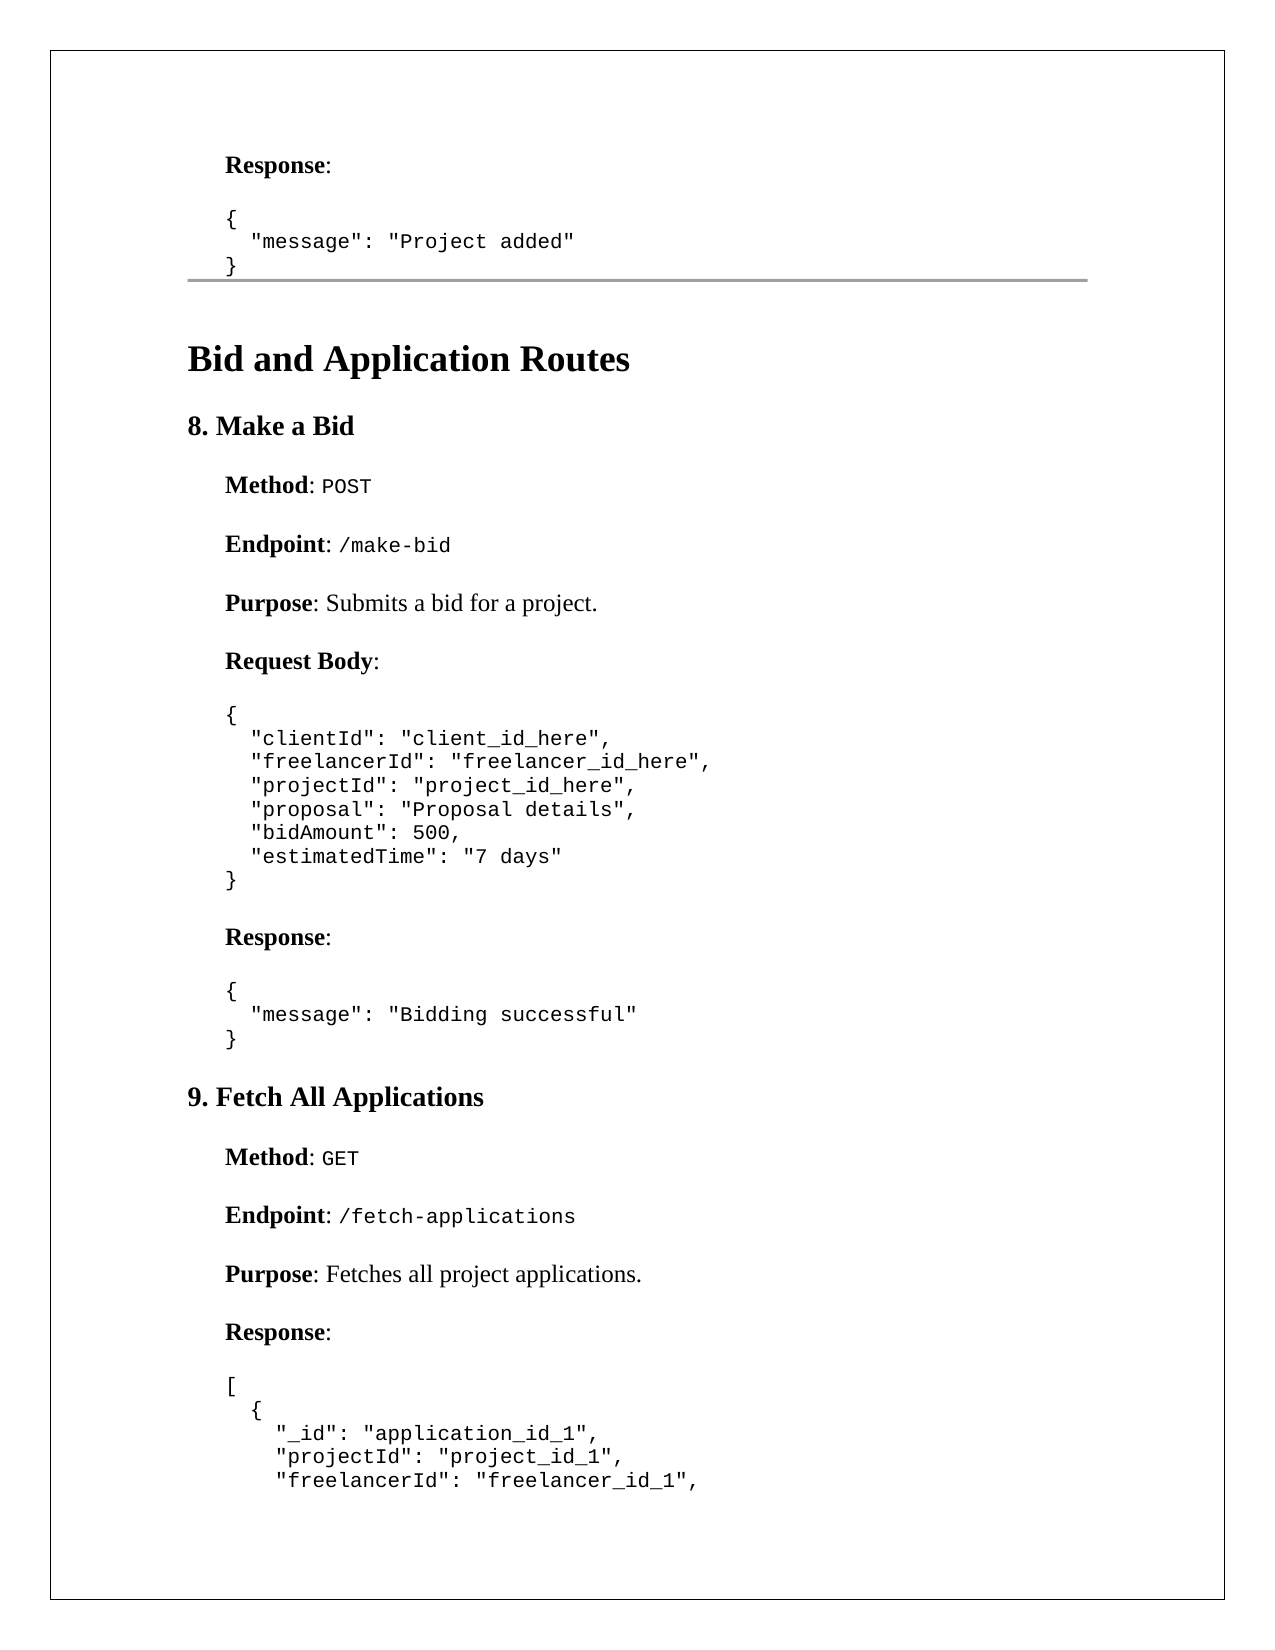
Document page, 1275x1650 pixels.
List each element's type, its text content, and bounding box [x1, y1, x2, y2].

text "clientId": "client_id_here", [225, 728, 1087, 751]
text { [225, 704, 1087, 728]
text "estimatedTime": "7 days" [225, 846, 1087, 869]
text Request Body: [225, 646, 1087, 675]
text 8. Make a Bid [187, 409, 1087, 441]
text Response: [225, 922, 1087, 951]
text "projectId": "project_id_1", [225, 1446, 1087, 1470]
text "freelancerId": "freelancer_id_1", [225, 1470, 1087, 1493]
text "message": "Bidding successful" [225, 1004, 1087, 1027]
text Response: [225, 150, 1087, 179]
text "proposal": "Proposal details", [225, 798, 1087, 822]
text } [225, 869, 1087, 893]
text Bid and Application Routes [187, 337, 1087, 380]
text Endpoint: /fetch-applications [225, 1201, 1087, 1230]
text Purpose: Fetches all project applications. [225, 1259, 1087, 1288]
text { [225, 208, 1087, 232]
text { [225, 1399, 1087, 1422]
text Method: GET [225, 1142, 1087, 1171]
text Purpose: Submits a bid for a project. [225, 588, 1087, 617]
text "_id": "application_id_1", [225, 1422, 1087, 1446]
text "bidAmount": 500, [225, 822, 1087, 846]
text } [225, 1027, 1087, 1051]
text Method: POST [225, 471, 1087, 500]
text 9. Fetch All Applications [187, 1080, 1087, 1113]
text "message": "Project added" [225, 232, 1087, 255]
text } [225, 255, 1087, 278]
text Endpoint: /make-bid [225, 529, 1087, 559]
text [ [225, 1375, 1087, 1399]
text Response: [225, 1317, 1087, 1346]
text "projectId": "project_id_here", [225, 775, 1087, 798]
text "freelancerId": "freelancer_id_here", [225, 751, 1087, 775]
text { [225, 980, 1087, 1004]
